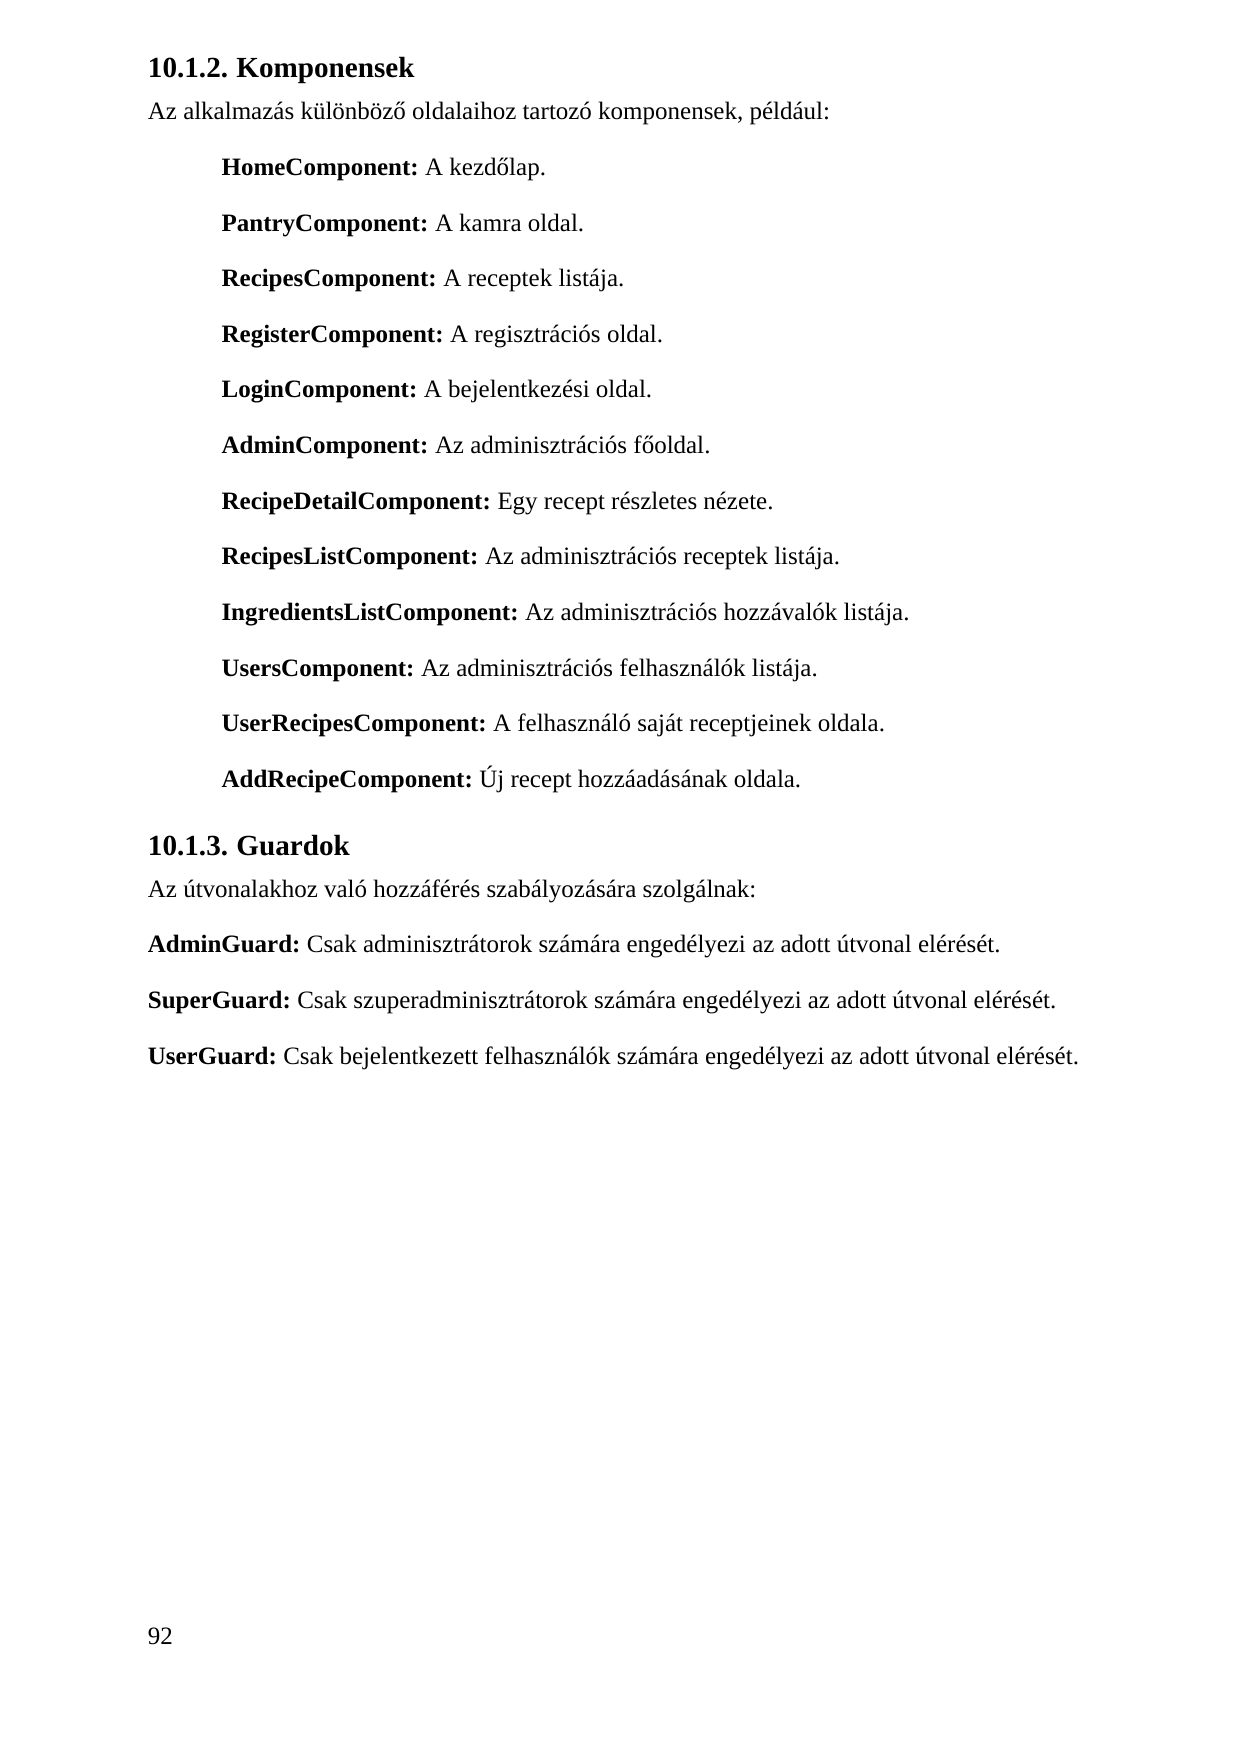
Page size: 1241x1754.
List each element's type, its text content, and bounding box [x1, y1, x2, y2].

text Az alkalmazás különböző oldalaihoz tartozó komponensek, például: [148, 96, 1093, 125]
text RecipesListComponent: Az adminisztrációs receptek listája. [148, 541, 1093, 570]
text LoginComponent: A bejelentkezési oldal. [148, 374, 1093, 403]
text RecipesComponent: A receptek listája. [148, 263, 1093, 292]
text AddRecipeComponent: Új recept hozzáadásának oldala. [148, 764, 1093, 793]
text AdminComponent: Az adminisztrációs főoldal. [148, 430, 1093, 459]
text RegisterComponent: A regisztrációs oldal. [148, 319, 1093, 348]
text AdminGuard: Csak adminisztrátorok számára engedélyezi az adott útvonal elérését. [148, 929, 1093, 958]
text RecipeDetailComponent: Egy recept részletes nézete. [148, 486, 1093, 514]
text UsersComponent: Az adminisztrációs felhasználók listája. [148, 653, 1093, 681]
text SuperGuard: Csak szuperadminisztrátorok számára engedélyezi az adott útvonal elérését. [148, 985, 1093, 1014]
text Guardok [148, 828, 1093, 861]
text Az útvonalakhoz való hozzáférés szabályozására szolgálnak: [148, 874, 1093, 903]
text HomeComponent: A kezdőlap. [148, 152, 1093, 181]
text Komponensek [148, 50, 1093, 84]
text UserRecipesComponent: A felhasználó saját receptjeinek oldala. [148, 708, 1093, 737]
text UserGuard: Csak bejelentkezett felhasználók számára engedélyezi az adott útvonal elérését. [148, 1041, 1093, 1069]
text IngredientsListComponent: Az adminisztrációs hozzávalók listája. [148, 597, 1093, 626]
text PantryComponent: A kamra oldal. [148, 208, 1093, 236]
